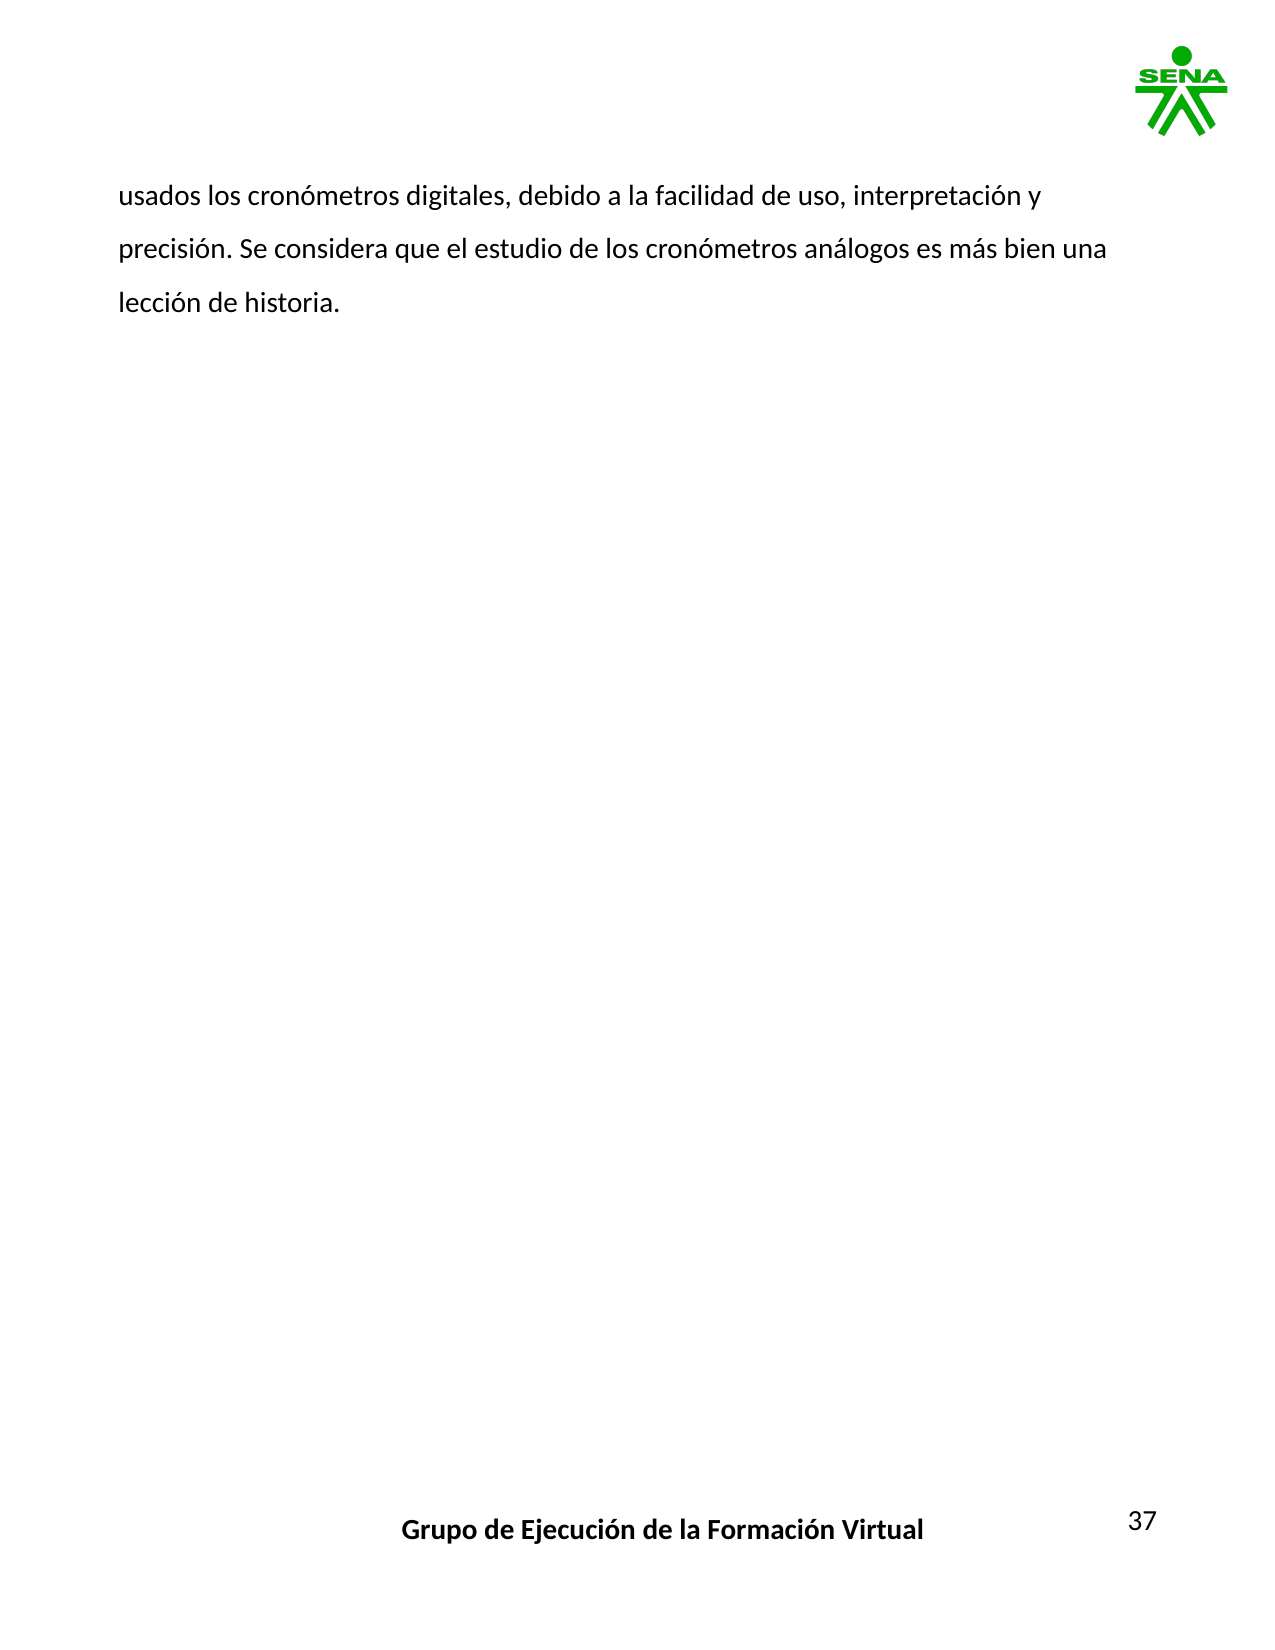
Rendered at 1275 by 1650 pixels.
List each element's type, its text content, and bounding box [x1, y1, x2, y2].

picture [1135, 46, 1228, 136]
